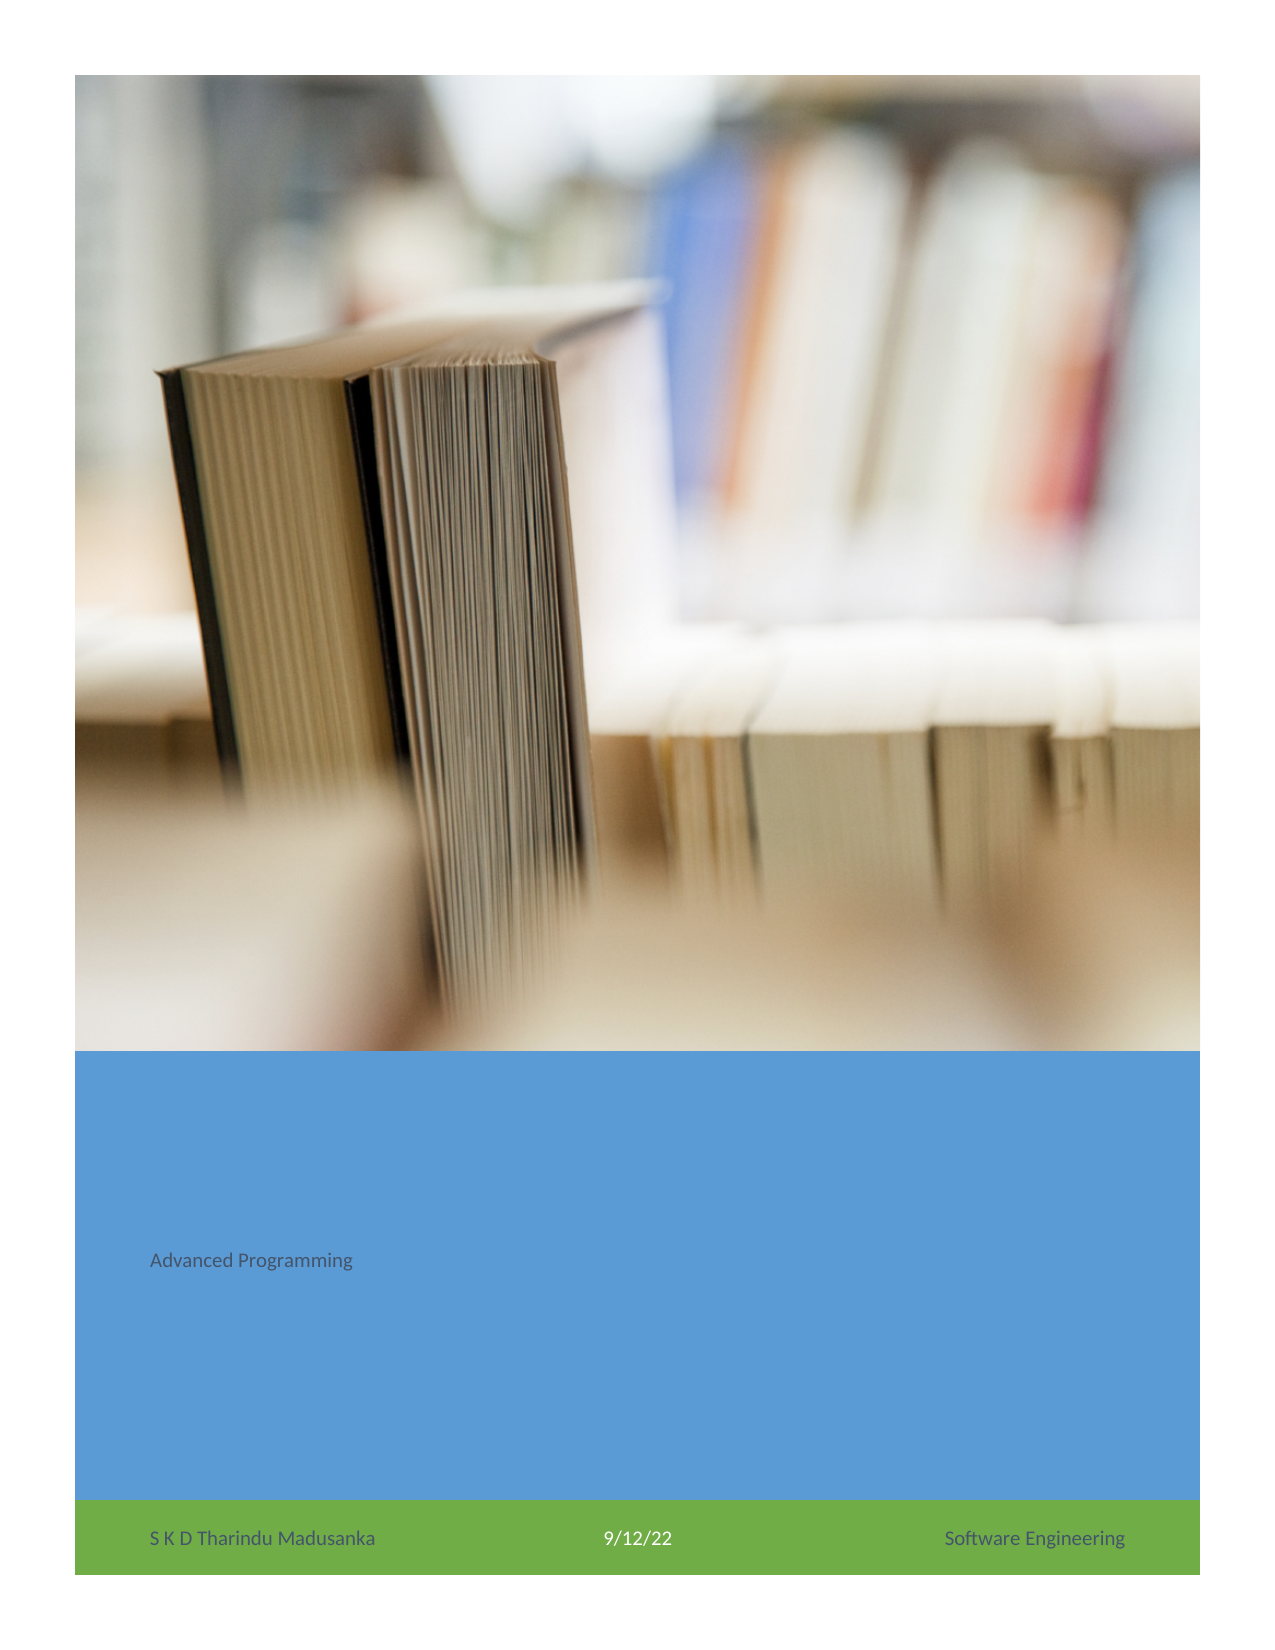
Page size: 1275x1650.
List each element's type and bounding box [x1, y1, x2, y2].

picture [75, 75, 1200, 1051]
